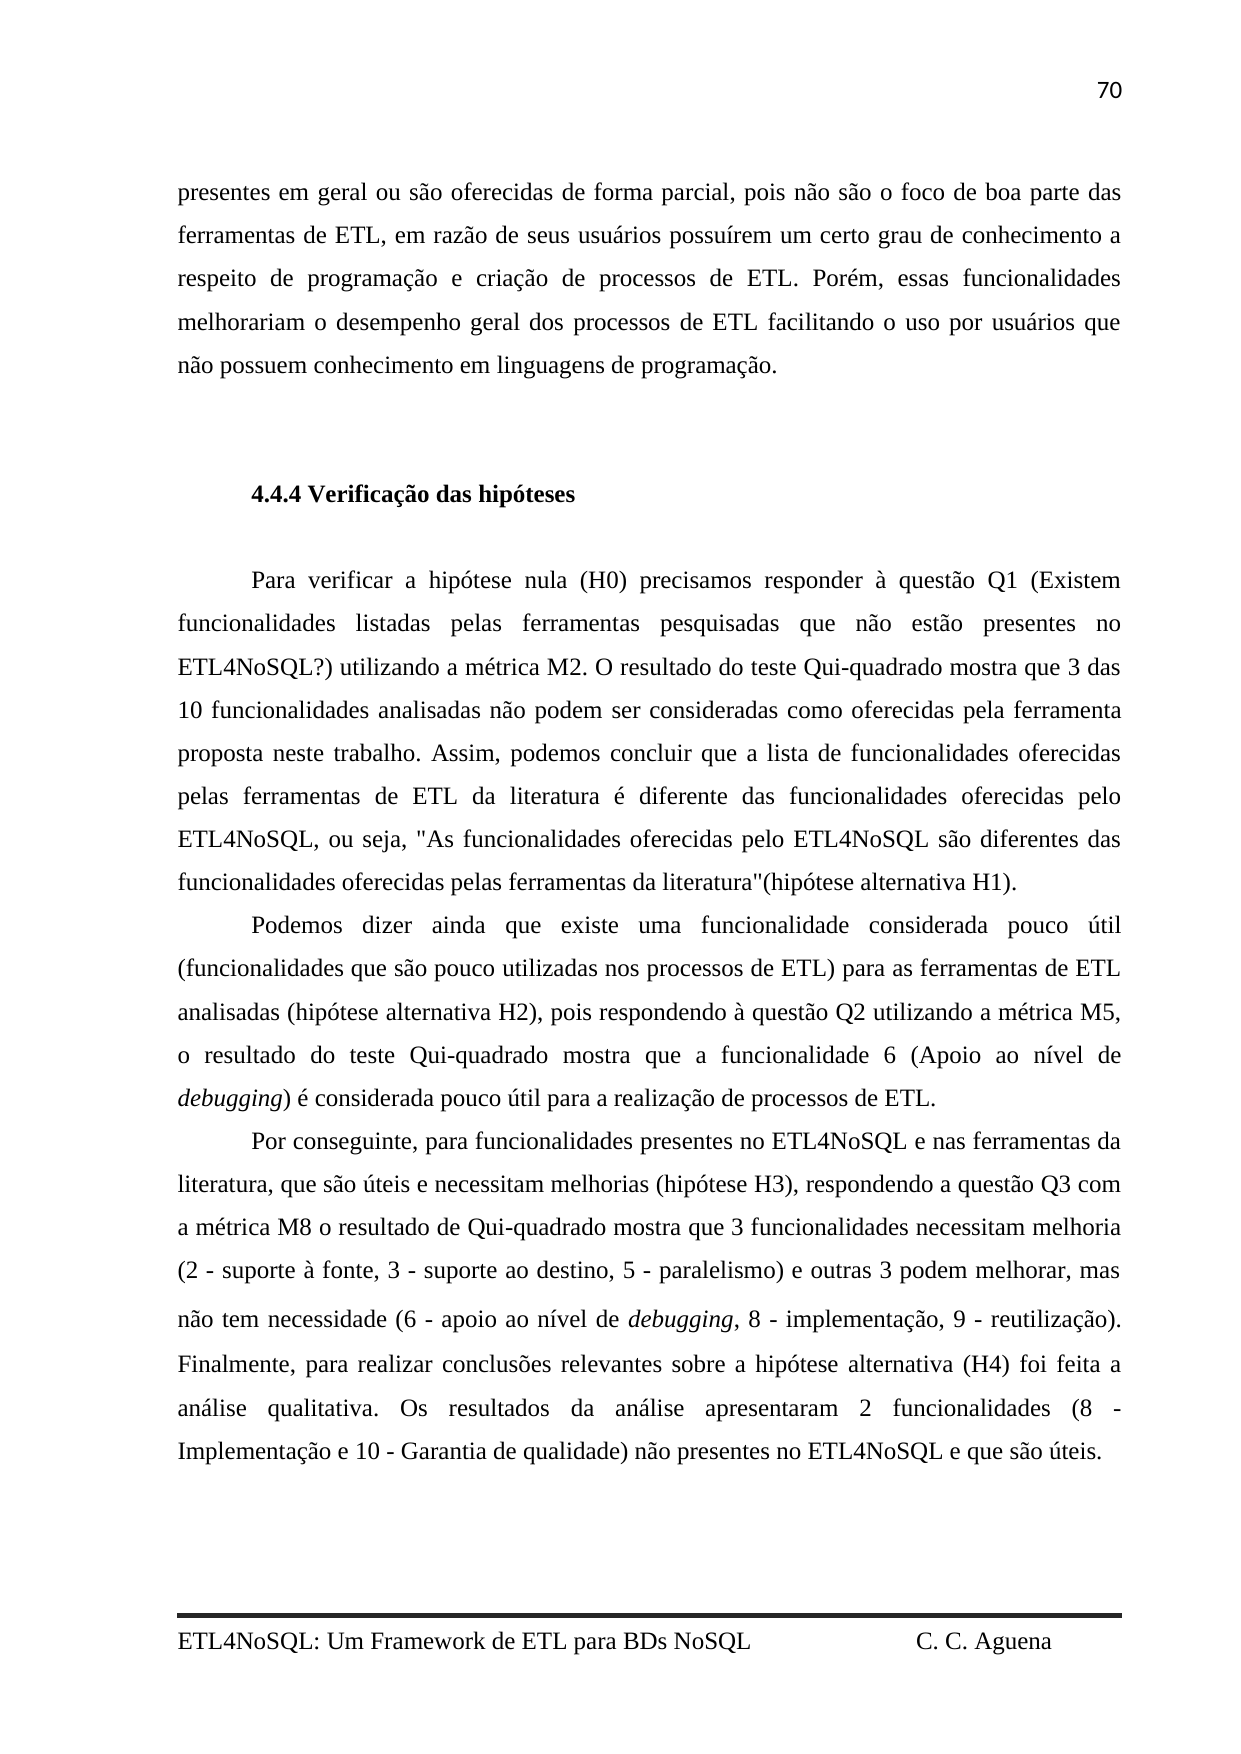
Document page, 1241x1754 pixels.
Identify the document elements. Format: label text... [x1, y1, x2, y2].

text Por conseguinte, para funcionalidades presentes no ETL4NoSQL e nas ferramentas da literatura, que são úteis e necessitam melhorias (hipótese H3), respondendo a questão Q3 com a métrica M8 o resultado de Qui-quadrado mostra que 3 funcionalidades necessitam melhoria (2 - suporte à fonte, 3 - suporte ao destino, 5 - paralelismo) e outras 3 podem melhorar, mas não tem necessidade (6 - apoio ao nível de debugging, 8 - implementação, 9 - reutilização). Finalmente, para realizar conclusões relevantes sobre a hipótese alternativa (H4) foi feita a análise qualitativa. Os resultados da análise apresentaram 2 funcionalidades (8 - Implementação e 10 - Garantia de qualidade) não presentes no ETL4NoSQL e que são úteis. [177, 1126, 1122, 1464]
text Para verificar a hipótese nula (H0) precisamos responder à questão Q1 (Existem funcionalidades listadas pelas ferramentas pesquisadas que não estão presentes no ETL4NoSQL?) utilizando a métrica M2. O resultado do teste Qui-quadrado mostra que 3 das 10 funcionalidades analisadas não podem ser consideradas como oferecidas pela ferramenta proposta neste trabalho. Assim, podemos concluir que a lista de funcionalidades oferecidas pelas ferramentas de ETL da literatura é diferente das funcionalidades oferecidas pelo ETL4NoSQL, ou seja, "As funcionalidades oferecidas pelo ETL4NoSQL são diferentes das funcionalidades oferecidas pelas ferramentas da literatura"(hipótese alternativa H1). [177, 565, 1122, 896]
text 4.4.4 Verificação das hipóteses [251, 479, 1122, 508]
text Podemos dizer ainda que existe uma funcionalidade considerada pouco útil (funcionalidades que são pouco utilizadas nos processos de ETL) para as ferramentas de ETL analisadas (hipótese alternativa H2), pois respondendo à questão Q2 utilizando a métrica M5, o resultado do teste Qui-quadrado mostra que a funcionalidade 6 (Apoio ao nível de debugging) é considerada pouco útil para a realização de processos de ETL. [177, 910, 1122, 1112]
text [177, 177, 1122, 378]
